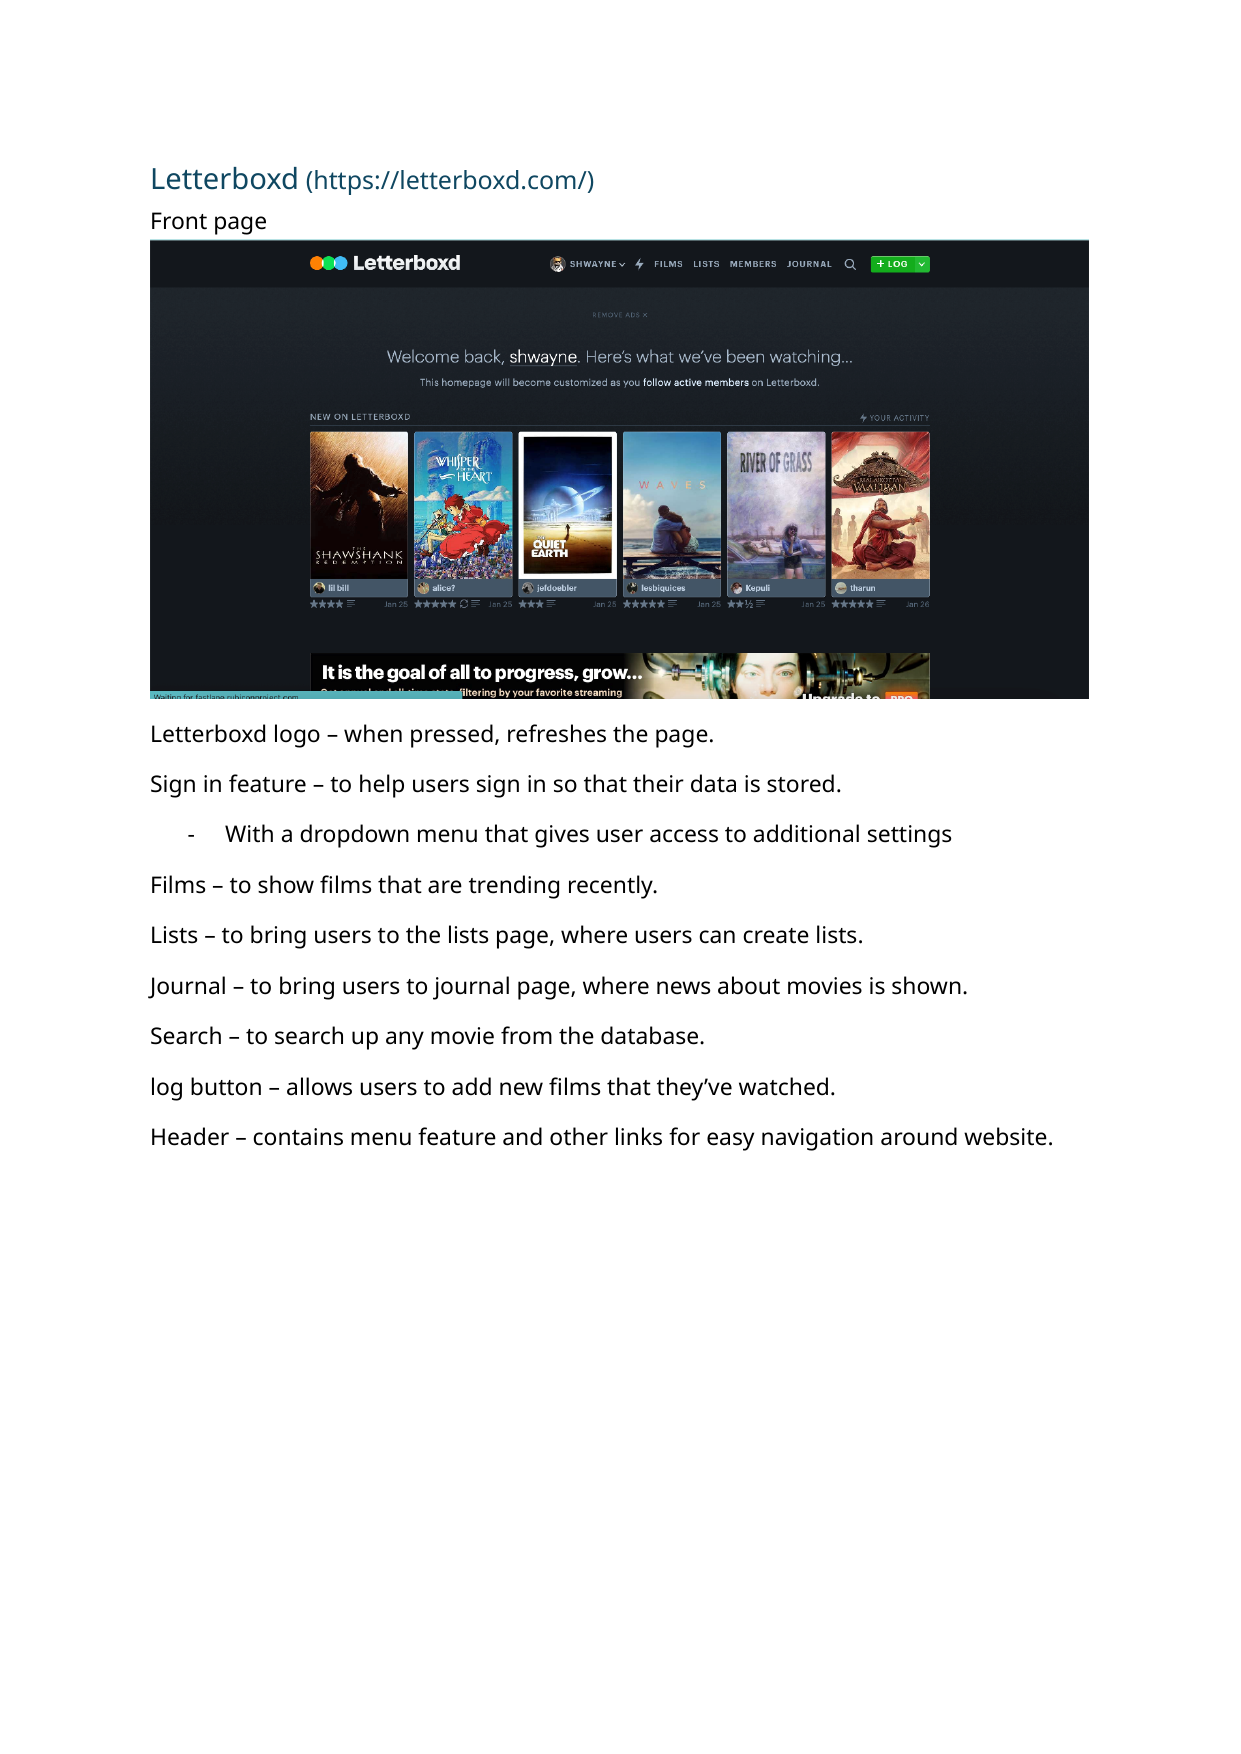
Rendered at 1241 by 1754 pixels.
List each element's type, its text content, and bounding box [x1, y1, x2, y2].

subtitle Letterboxd (https://letterboxd.com/) [150, 158, 1090, 198]
text Journal – to bring users to journal page, where news about movies is shown. [150, 970, 1090, 1001]
text Sign in feature – to help users sign in so that their data is stored. [150, 768, 1090, 799]
text Lists – to bring users to the lists page, where users can create lists. [150, 919, 1090, 951]
text Search – to search up any movie from the database. [150, 1020, 1090, 1051]
text Letterboxd logo – when pressed, refreshes the page. [150, 718, 1090, 749]
text Header – contains menu feature and other links for easy navigation around website. [150, 1121, 1090, 1152]
list With a dropdown menu that gives user access to additional settings [187, 818, 1090, 850]
text log button – allows users to add new films that they’ve watched. [150, 1071, 1090, 1102]
text Films – to show films that are trending recently. [150, 869, 1090, 900]
picture [150, 239, 1089, 699]
